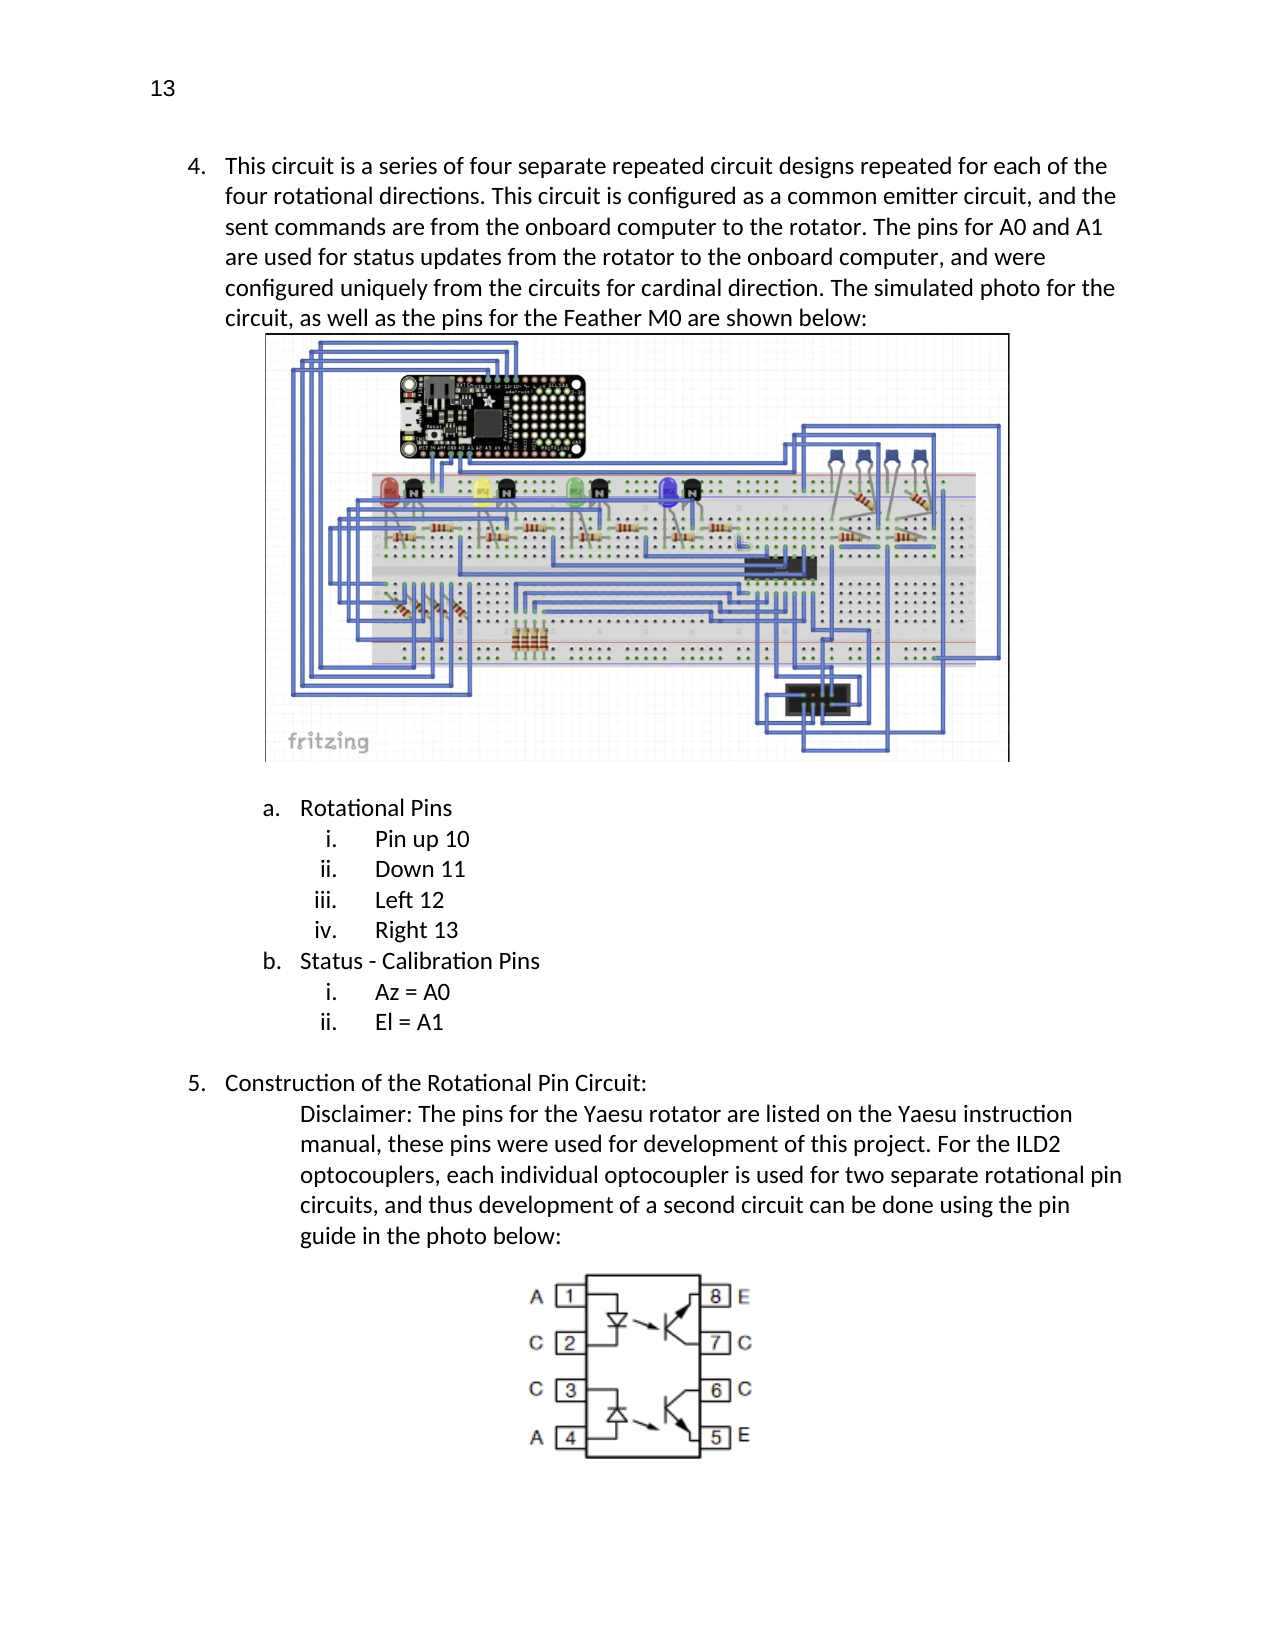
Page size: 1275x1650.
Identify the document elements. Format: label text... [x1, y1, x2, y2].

picture [265, 333, 1010, 762]
list Right 13 [337, 915, 1125, 945]
list Pin up 10 [337, 823, 1125, 854]
text Disclaimer: The pins for the Yaesu rotator are listed on the Yaesu instruction manual, these pins were used for development of this project. For the ILD2 optocouplers, each individual optocoupler is used for two separate rotational pin circuits, and thus development of a second circuit can be done using the pin guide in the photo below: [300, 1098, 1125, 1250]
list Status - Calibration Pins [262, 945, 1125, 976]
list Construction of the Rotational Pin Circuit: [187, 1067, 1125, 1098]
list Down 11 [337, 854, 1125, 884]
list El = A1 [337, 1006, 1125, 1037]
list This circuit is a series of four separate repeated circuit designs repeated for each of the four rotational directions. This circuit is configured as a common emitter circuit, and the sent commands are from the onboard computer to the rotator. The pins for A0 and A1 are used for status updates from the rotator to the onboard computer, and were configured uniquely from the circuits for cardinal direction. The simulated photo for the circuit, as well as the pins for the Feather M0 are shown below: [187, 150, 1125, 333]
list Az = A0 [337, 976, 1125, 1006]
picture [509, 1250, 766, 1470]
list Left 12 [337, 884, 1125, 915]
list Rotational Pins [262, 793, 1125, 823]
